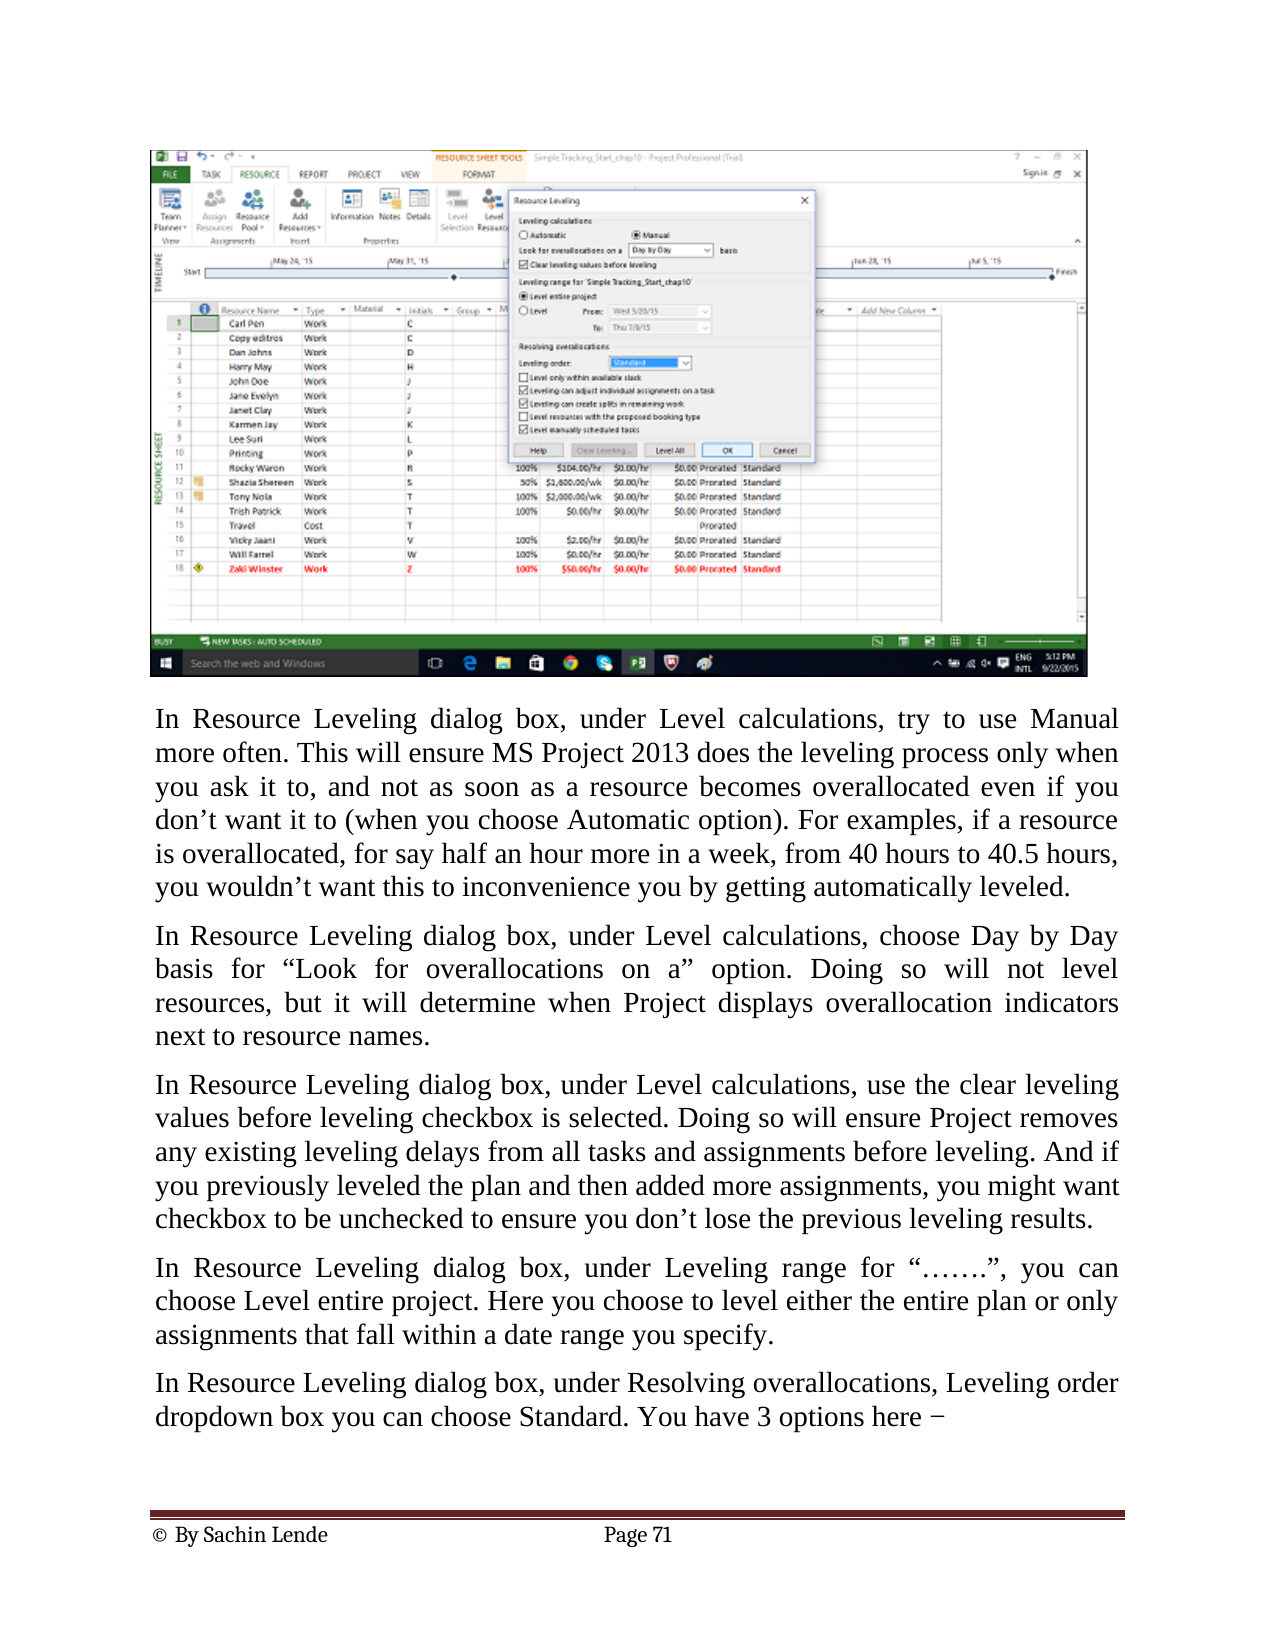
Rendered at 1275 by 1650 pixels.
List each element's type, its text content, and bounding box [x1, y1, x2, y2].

text In Resource Leveling dialog box, under Level calculations, choose Day by Day basis for “Look for overallocations on a” option. Doing so will not level resources, but it will determine when Project displays overallocation indicators next to resource names. [155, 918, 1120, 1052]
text In Resource Leveling dialog box, under Level calculations, use the clear leveling values before leveling checkbox is selected. Doing so will ensure Project removes any existing leveling delays from all tasks and assignments before leveling. And if you previously leveled the plan and then added more assignments, you might want checkbox to be unchecked to ensure you don’t lose the previous leveling results. [155, 1067, 1120, 1235]
text In Resource Leveling dialog box, under Level calculations, try to use Manual more often. This will ensure MS Project 2013 does the leveling process only when you ask it to, and not as soon as a resource becomes overallocated even if you don’t want it to (when you choose Automatic option). For examples, if a resource is overallocated, for say half an hour more in a week, from 40 hours to 40.5 hours, you wouldn’t want this to inconvenience you by getting automatically leveled. [155, 702, 1120, 903]
text In Resource Leveling dialog box, under Resolving overallocations, Leveling order dropdown box you can choose Standard. You have 3 options here − [155, 1365, 1120, 1432]
text In Resource Leveling dialog box, under Leveling range for “…….”, you can choose Level entire project. Here you choose to level either the entire plan or only assignments that fall within a date range you specify. [155, 1250, 1120, 1350]
picture [150, 150, 1088, 677]
